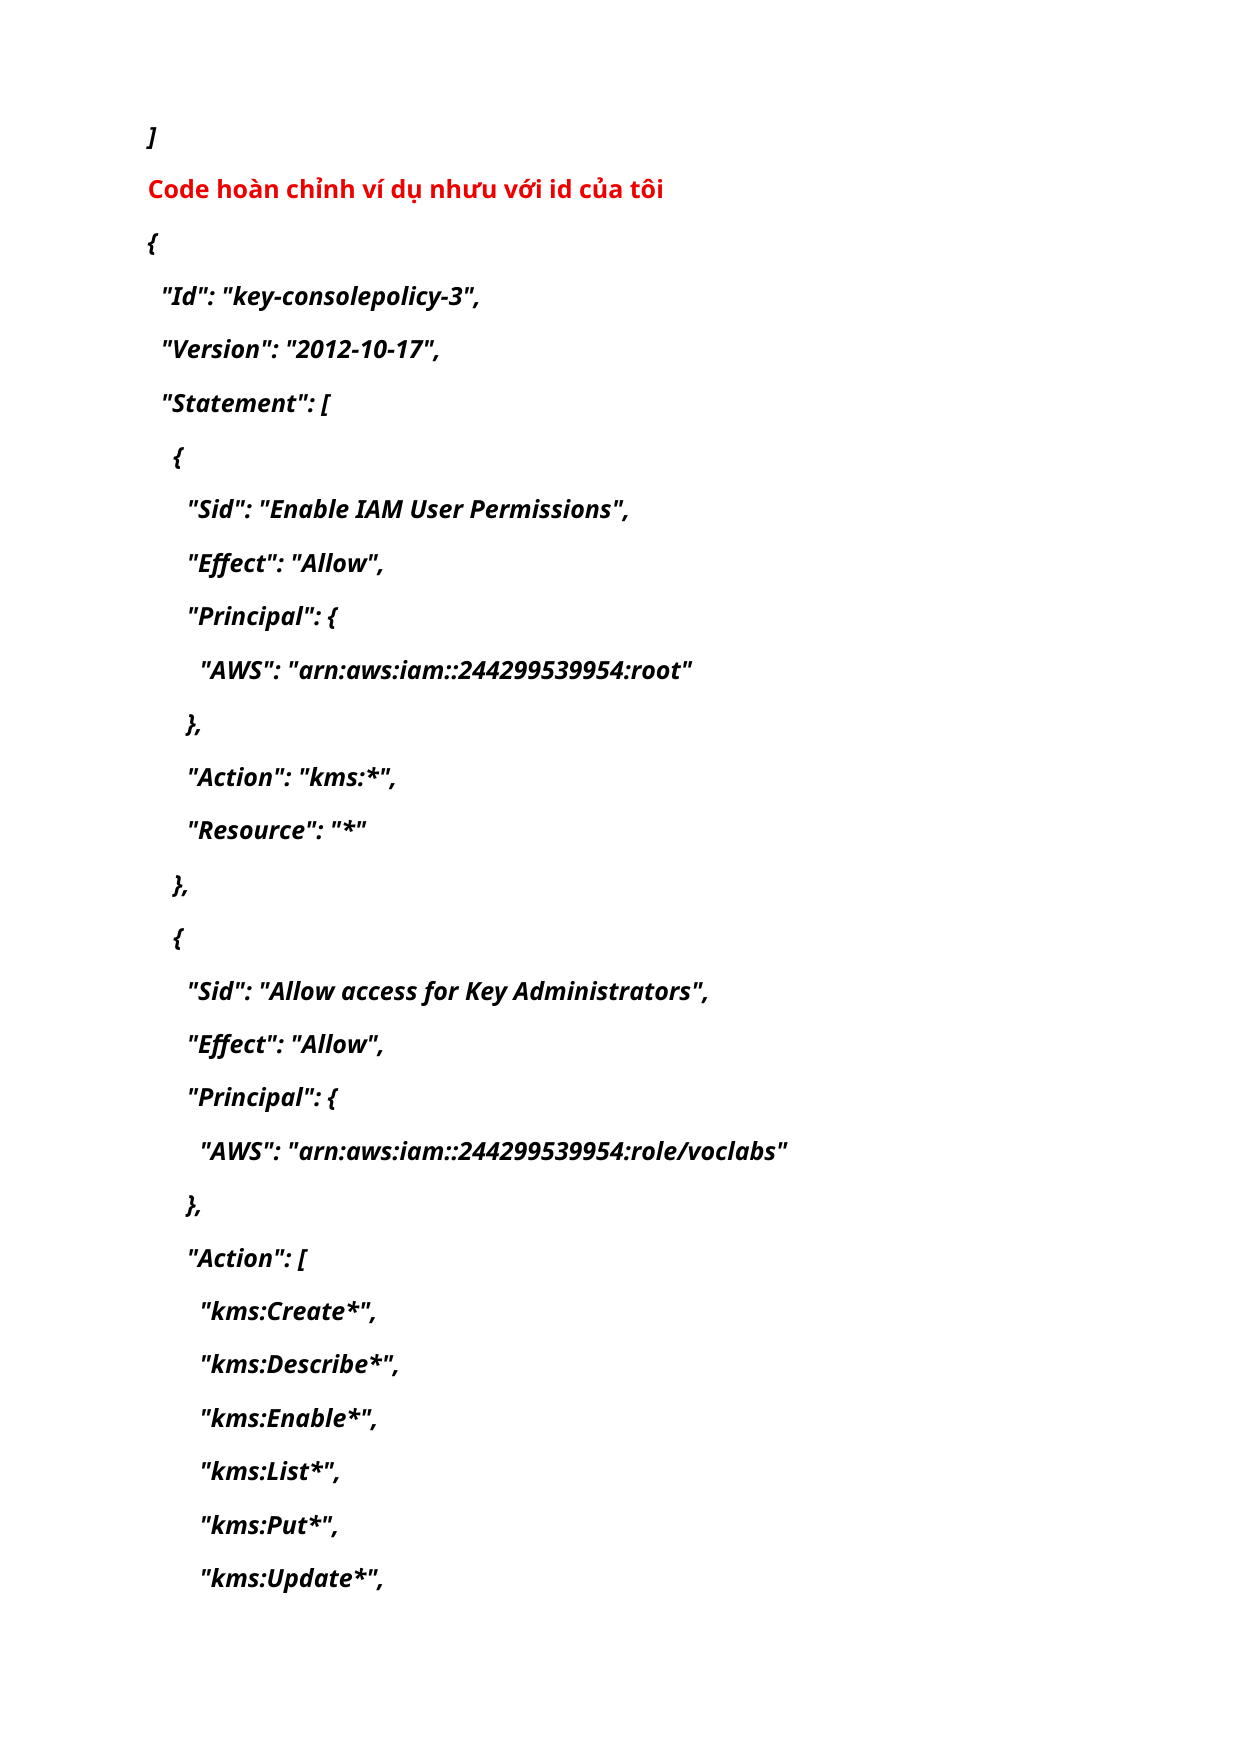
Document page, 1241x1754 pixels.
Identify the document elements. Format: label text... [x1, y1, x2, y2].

text "kms:Describe*", [148, 1347, 1122, 1381]
text "Version": "2012-10-17", [148, 332, 1122, 366]
text "Statement": [ [148, 385, 1122, 419]
text "Action": [ [148, 1240, 1122, 1274]
text "Effect": "Allow", [148, 1027, 1122, 1061]
text "Principal": { [148, 1080, 1122, 1114]
text "AWS": "arn:aws:iam::244299539954:root" [148, 652, 1122, 687]
text "Id": "key-consolepolicy-3", [148, 278, 1122, 312]
text }, [148, 1187, 1122, 1221]
text ] [148, 118, 1122, 152]
text "kms:Update*", [148, 1561, 1122, 1595]
text Code hoàn chỉnh ví dụ nhưu với id của tôi [148, 172, 1122, 206]
text "Sid": "Allow access for Key Administrators", [148, 973, 1122, 1007]
text "kms:Enable*", [148, 1401, 1122, 1435]
text "Action": "kms:*", [148, 759, 1122, 793]
text "kms:Create*", [148, 1294, 1122, 1328]
text "kms:List*", [148, 1454, 1122, 1488]
text "Principal": { [148, 599, 1122, 633]
text }, [148, 866, 1122, 900]
text { [148, 439, 1122, 473]
text { [148, 225, 1122, 259]
text { [148, 920, 1122, 954]
text "kms:Put*", [148, 1507, 1122, 1542]
text "Resource": "*" [148, 813, 1122, 847]
text }, [148, 706, 1122, 740]
text "AWS": "arn:aws:iam::244299539954:role/voclabs" [148, 1133, 1122, 1167]
text "Sid": "Enable IAM User Permissions", [148, 492, 1122, 526]
text "Effect": "Allow", [148, 546, 1122, 580]
